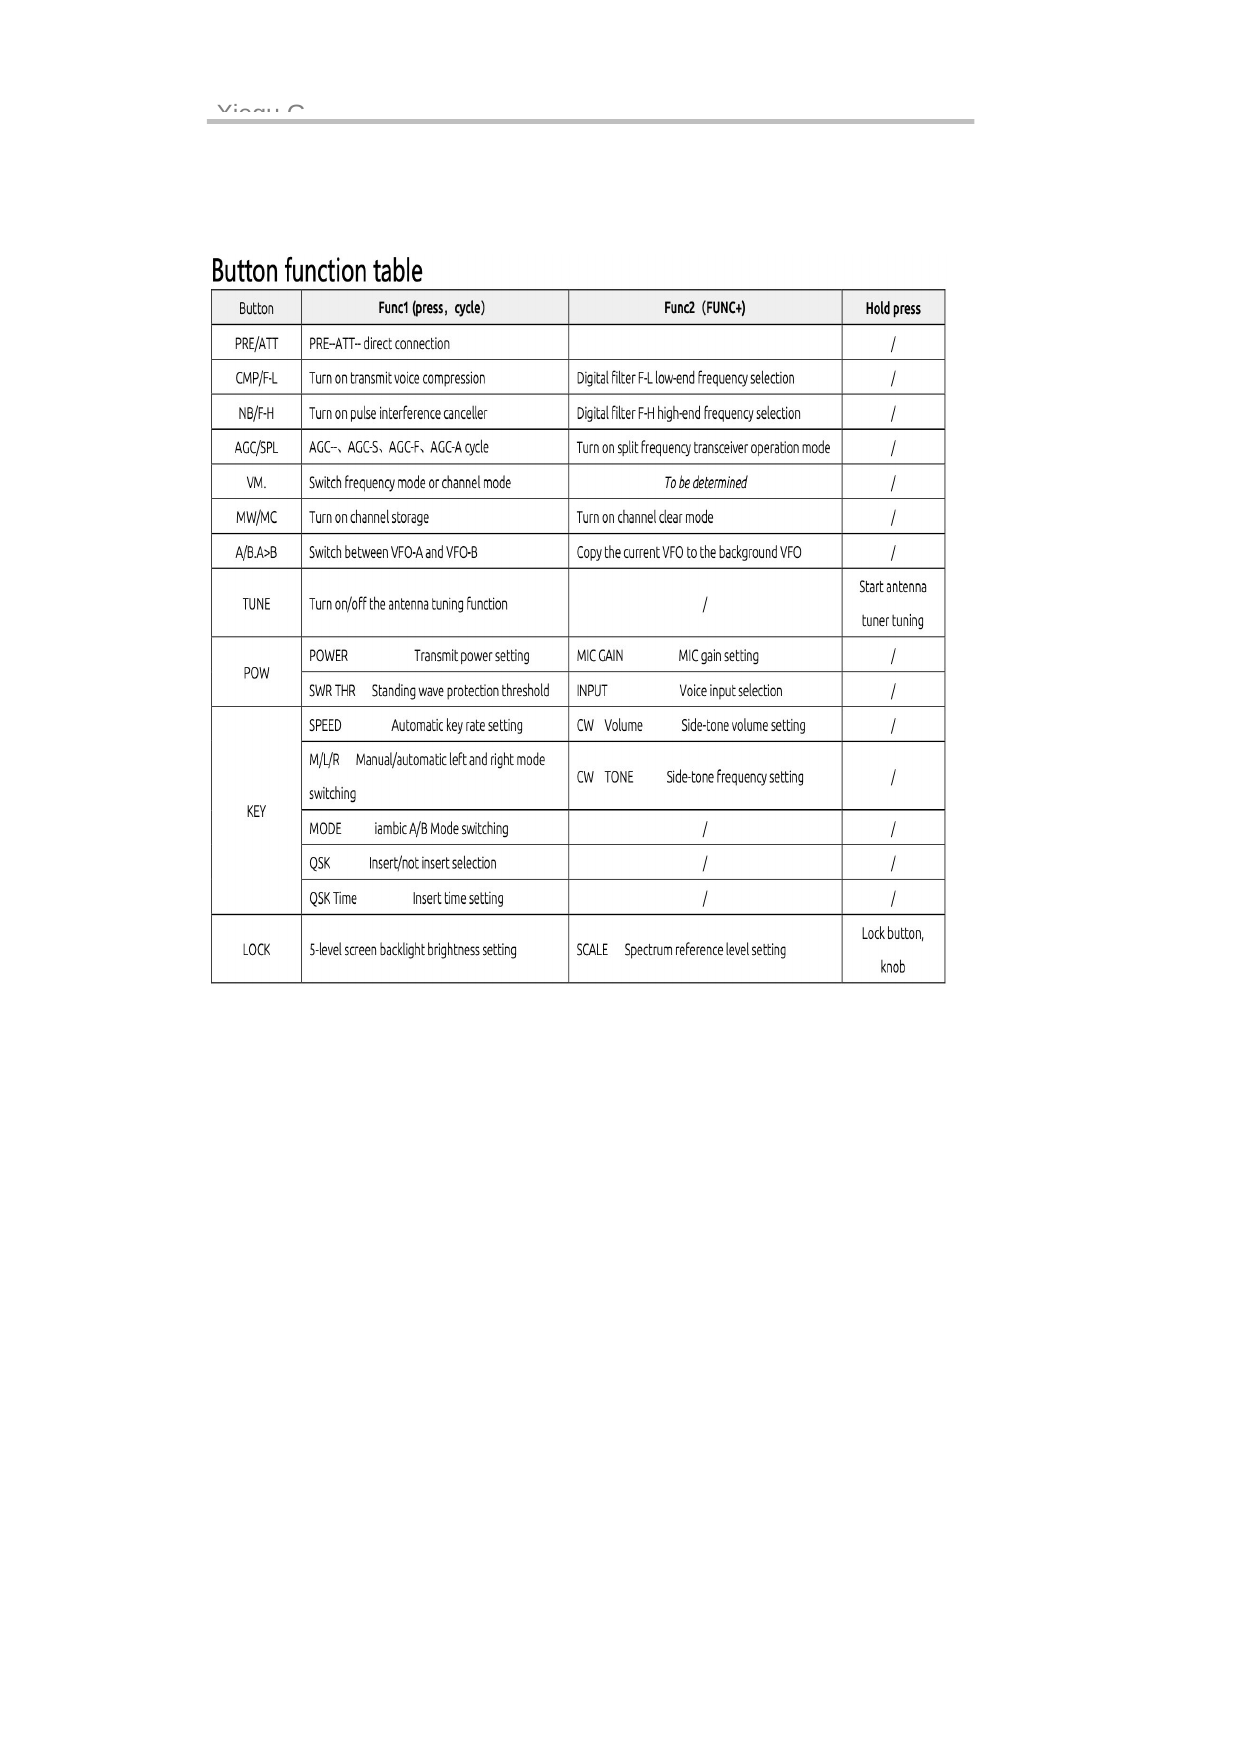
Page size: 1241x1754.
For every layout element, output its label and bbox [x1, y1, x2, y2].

picture [210, 254, 947, 986]
